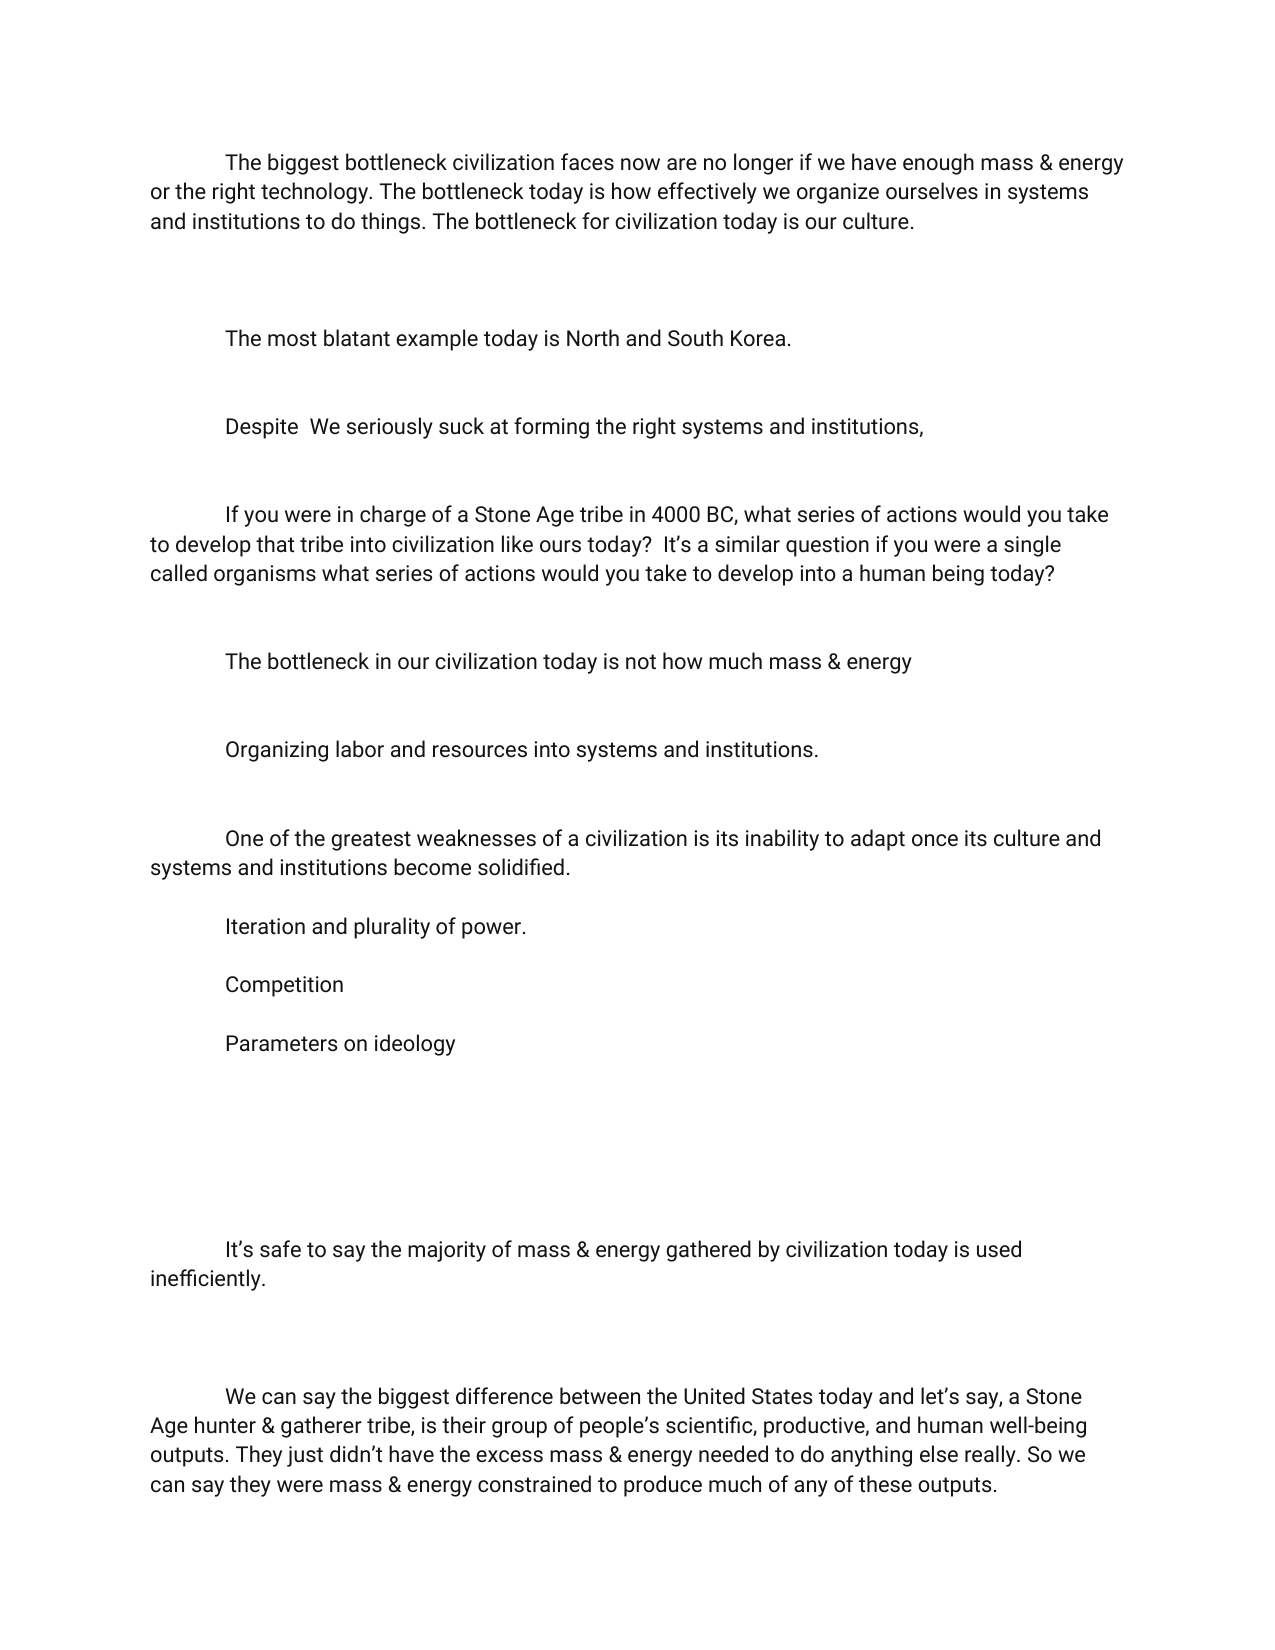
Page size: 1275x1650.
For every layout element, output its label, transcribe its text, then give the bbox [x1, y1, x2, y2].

text Parameters on ideology [150, 1031, 1125, 1057]
text Competition [150, 972, 1125, 998]
text We can say the biggest difference between the United States today and let’s say, a Stone Age hunter & gatherer tribe, is their group of people’s scientific, productive, and human well-being outputs. They just didn’t have the excess mass & energy needed to do anything else really. So we can say they were mass & energy constrained to produce much of any of these outputs. [150, 1384, 1125, 1497]
text It’s safe to say the majority of mass & energy gathered by civilization today is used inefficiently. [150, 1237, 1125, 1292]
text The biggest bottleneck civilization faces now are no longer if we have enough mass & energy or the right technology. The bottleneck today is how effectively we organize ourselves in systems and institutions to do things. The bottleneck for civilization today is our culture. [150, 150, 1125, 234]
text Despite We seriously suck at forming the right systems and institutions, [150, 414, 1125, 440]
text Organizing labor and resources into systems and institutions. [150, 737, 1125, 763]
text The bottleneck in our civilization today is not how much mass & energy [150, 649, 1125, 675]
text The most blatant example today is North and South Korea. [150, 326, 1125, 352]
text Iteration and plurality of power. [150, 914, 1125, 939]
text If you were in charge of a Stone Age tribe in 4000 BC, what series of actions would you take to develop that tribe into civilization like ours today? It’s a similar question if you were a single called organisms what series of actions would you take to develop into a human being today? [150, 502, 1125, 587]
text One of the greatest weaknesses of a civilization is its inability to adapt once its culture and systems and institutions become solidified. [150, 826, 1125, 881]
